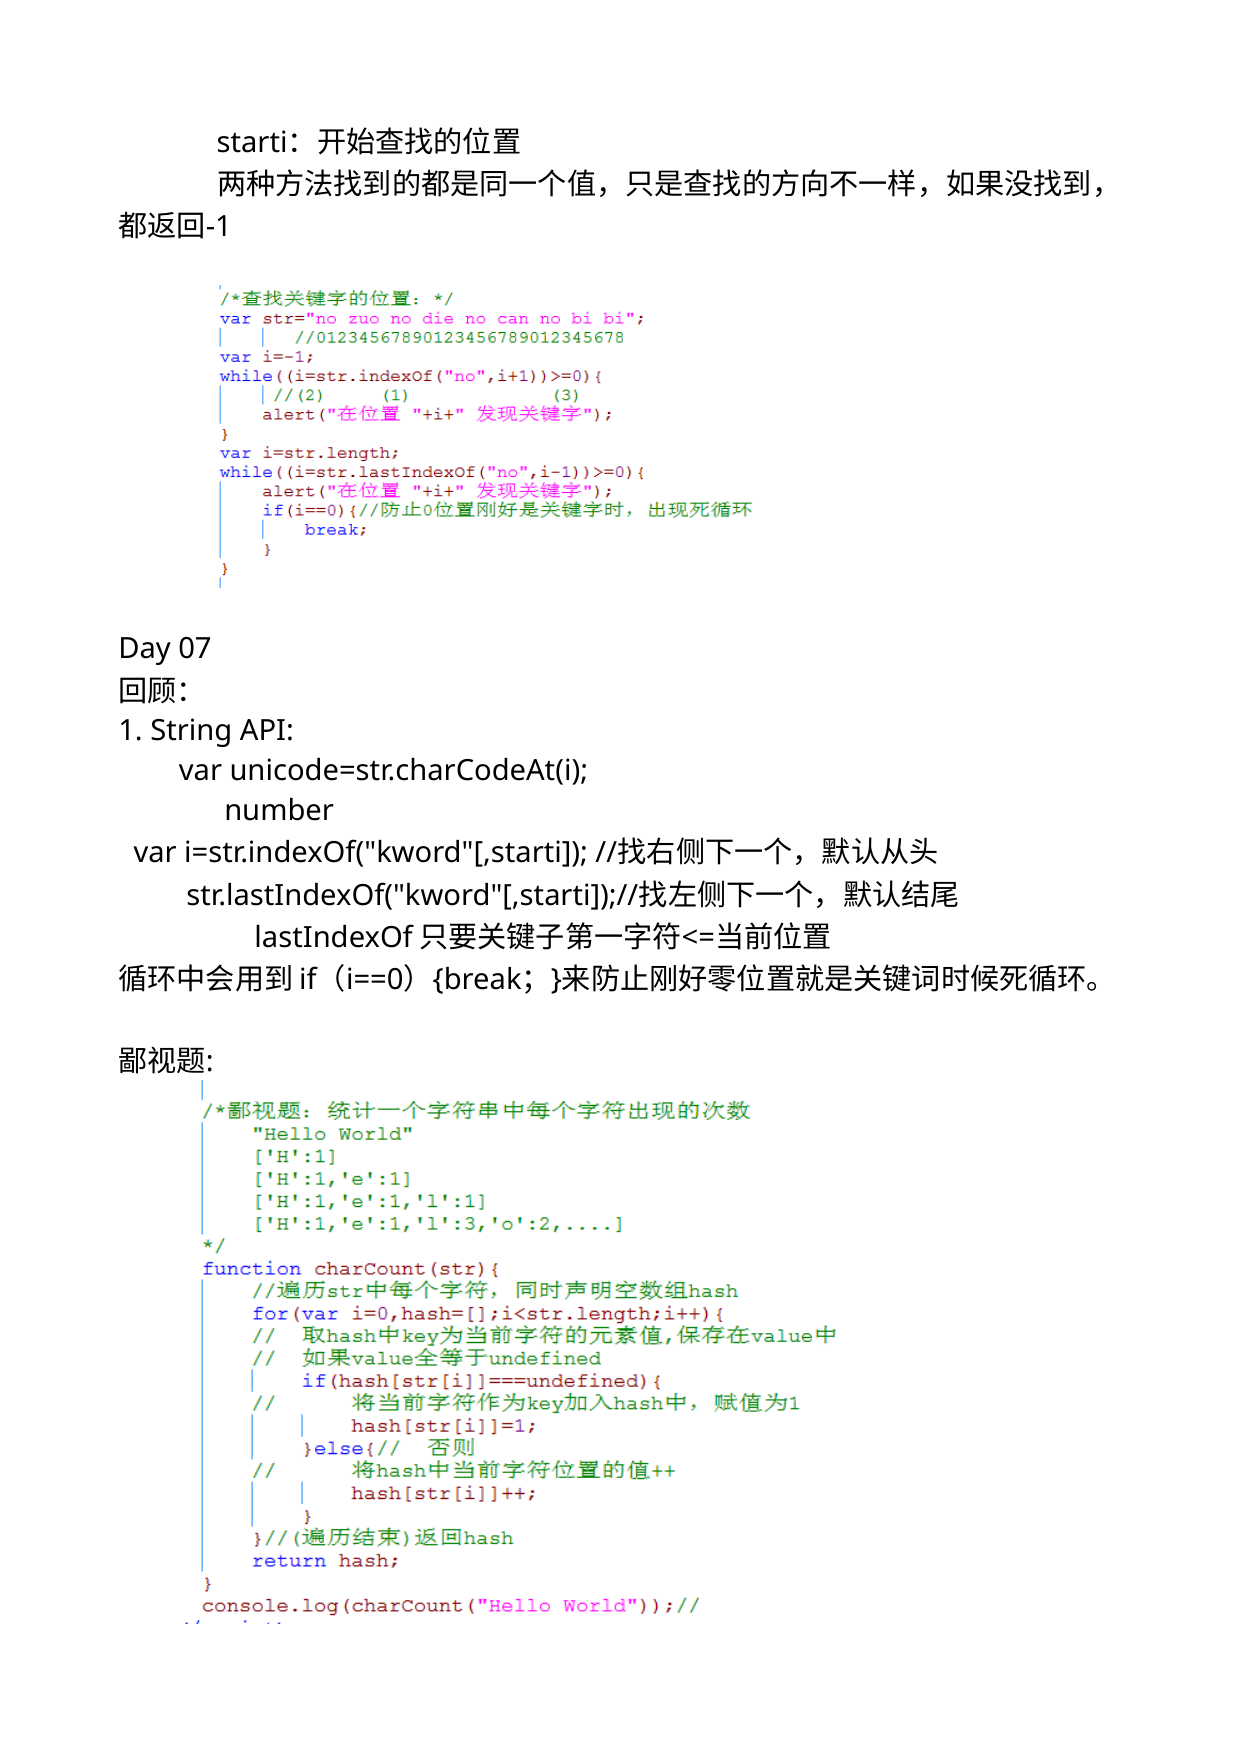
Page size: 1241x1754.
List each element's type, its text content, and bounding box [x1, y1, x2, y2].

text 回顾： [118, 667, 1122, 709]
text var i=str.indexOf("kword"[,starti]); //找右侧下一个，默认从头 [118, 829, 1122, 871]
text 鄙视题: [118, 1038, 1122, 1080]
text str.lastIndexOf("kword"[,starti]);//找左侧下一个，默认结尾 [118, 871, 1122, 913]
text number [118, 789, 1122, 829]
text Day 07 [118, 628, 1122, 667]
picture [193, 285, 770, 588]
text 1. String API: [118, 709, 1122, 749]
text var unicode=str.charCodeAt(i); [118, 749, 1122, 789]
picture [163, 1080, 882, 1624]
text lastIndexOf只要关键子第一字符<=当前位置 [118, 913, 1122, 956]
text starti：开始查找的位置 [118, 118, 1122, 161]
text 循环中会用到if（i==0）{break；}来防止刚好零位置就是关键词时候死循环。 [118, 956, 1122, 998]
text 两种方法找到的都是同一个值，只是查找的方向不一样，如果没找到，都返回-1 [118, 161, 1122, 245]
